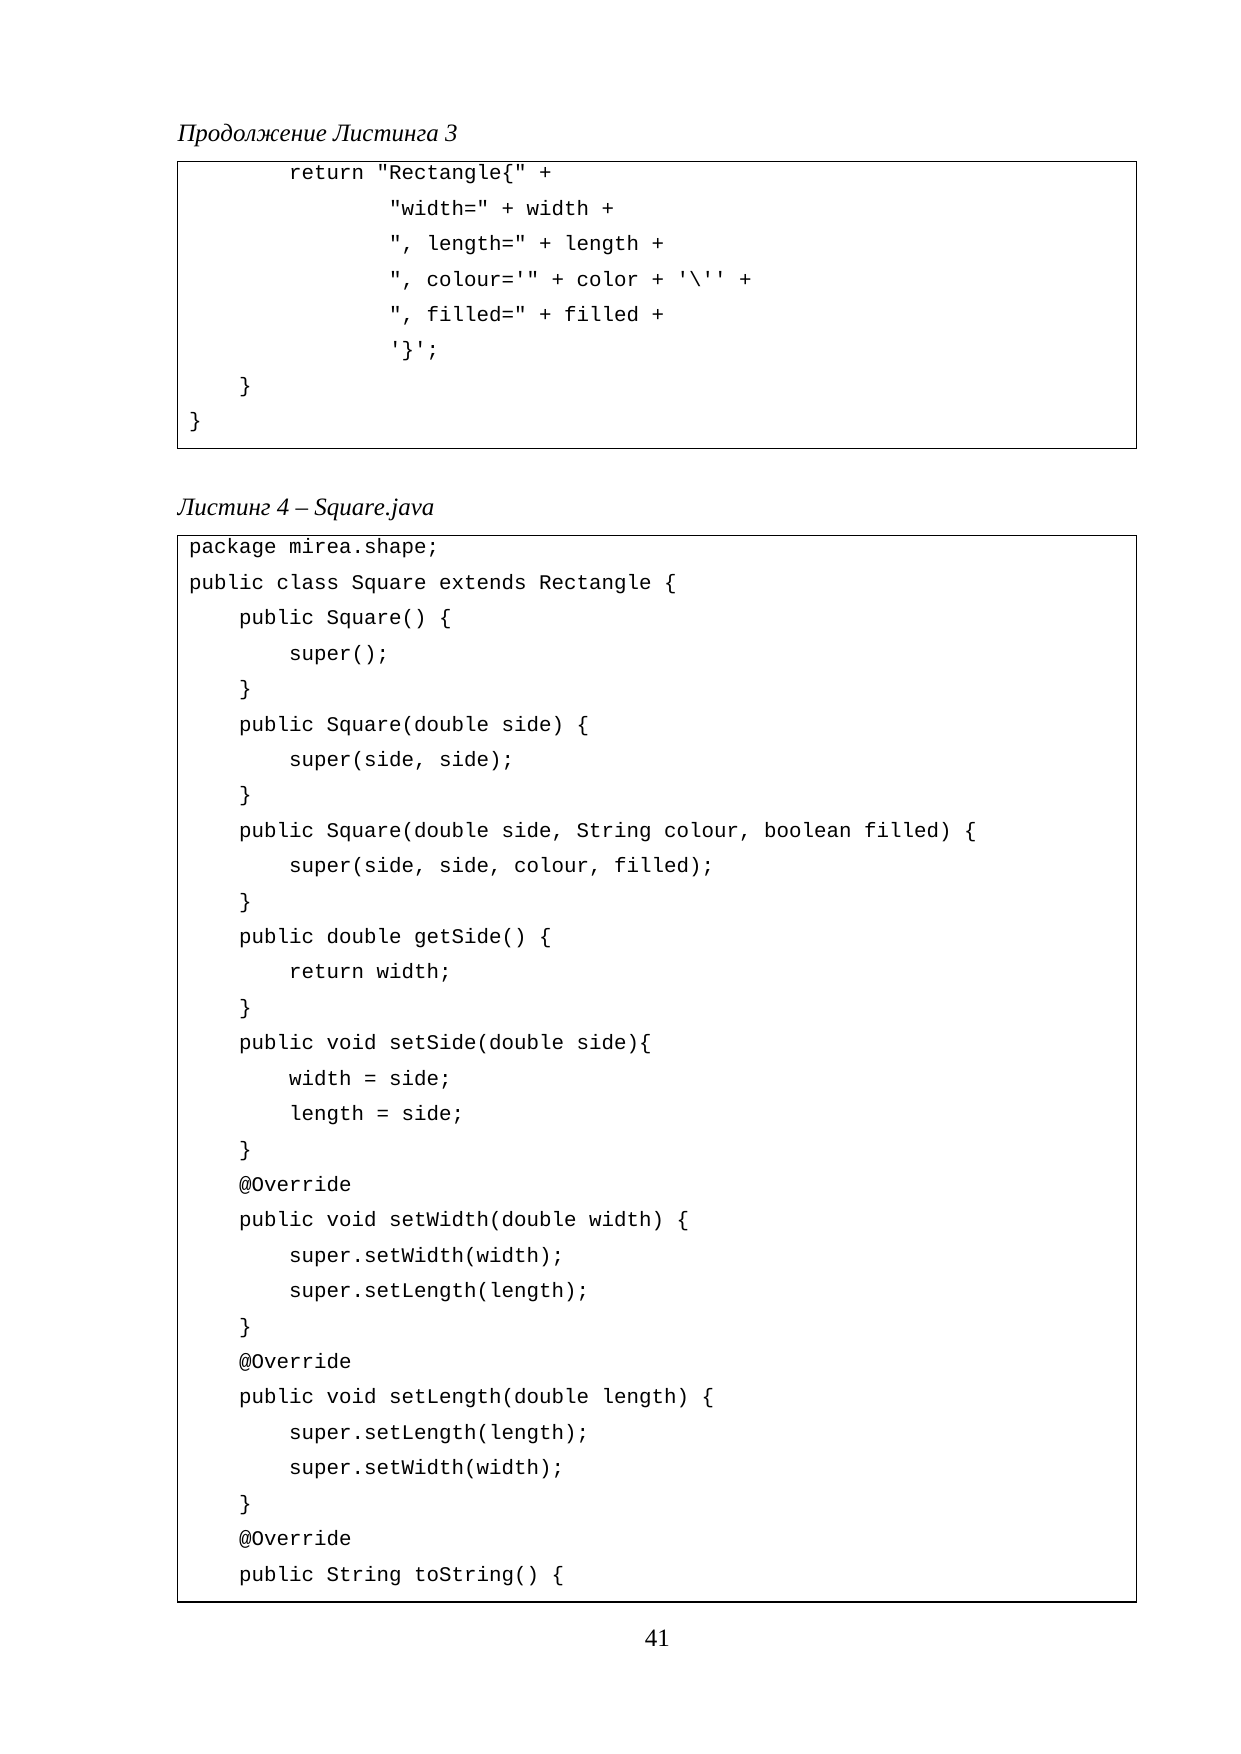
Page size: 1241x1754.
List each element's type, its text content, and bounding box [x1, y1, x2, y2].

table_header package mirea.shape; public class Square extends Rectangle { public Square() { super(); } public Square(double side) { super(side, side); } public Square(double side, String colour, boolean filled) { super(side, side, colour, filled); } public double getSide() { return width; } public void setSide(double side){ width = side; length = side; } @Override public void setWidth(double width) { super.setWidth(width); super.setLength(length); } @Override public void setLength(double length) { super.setLength(length); super.setWidth(width); } @Override public String toString() { [178, 536, 1136, 1601]
text Листинг 4 – Square.java [177, 492, 1137, 521]
table_header return "Rectangle{" + "width=" + width + ", length=" + length + ", colour='" + color + '\'' + ", filled=" + filled + '}'; } } [178, 162, 1136, 448]
text Продолжение Листинга 3 [177, 118, 1137, 147]
